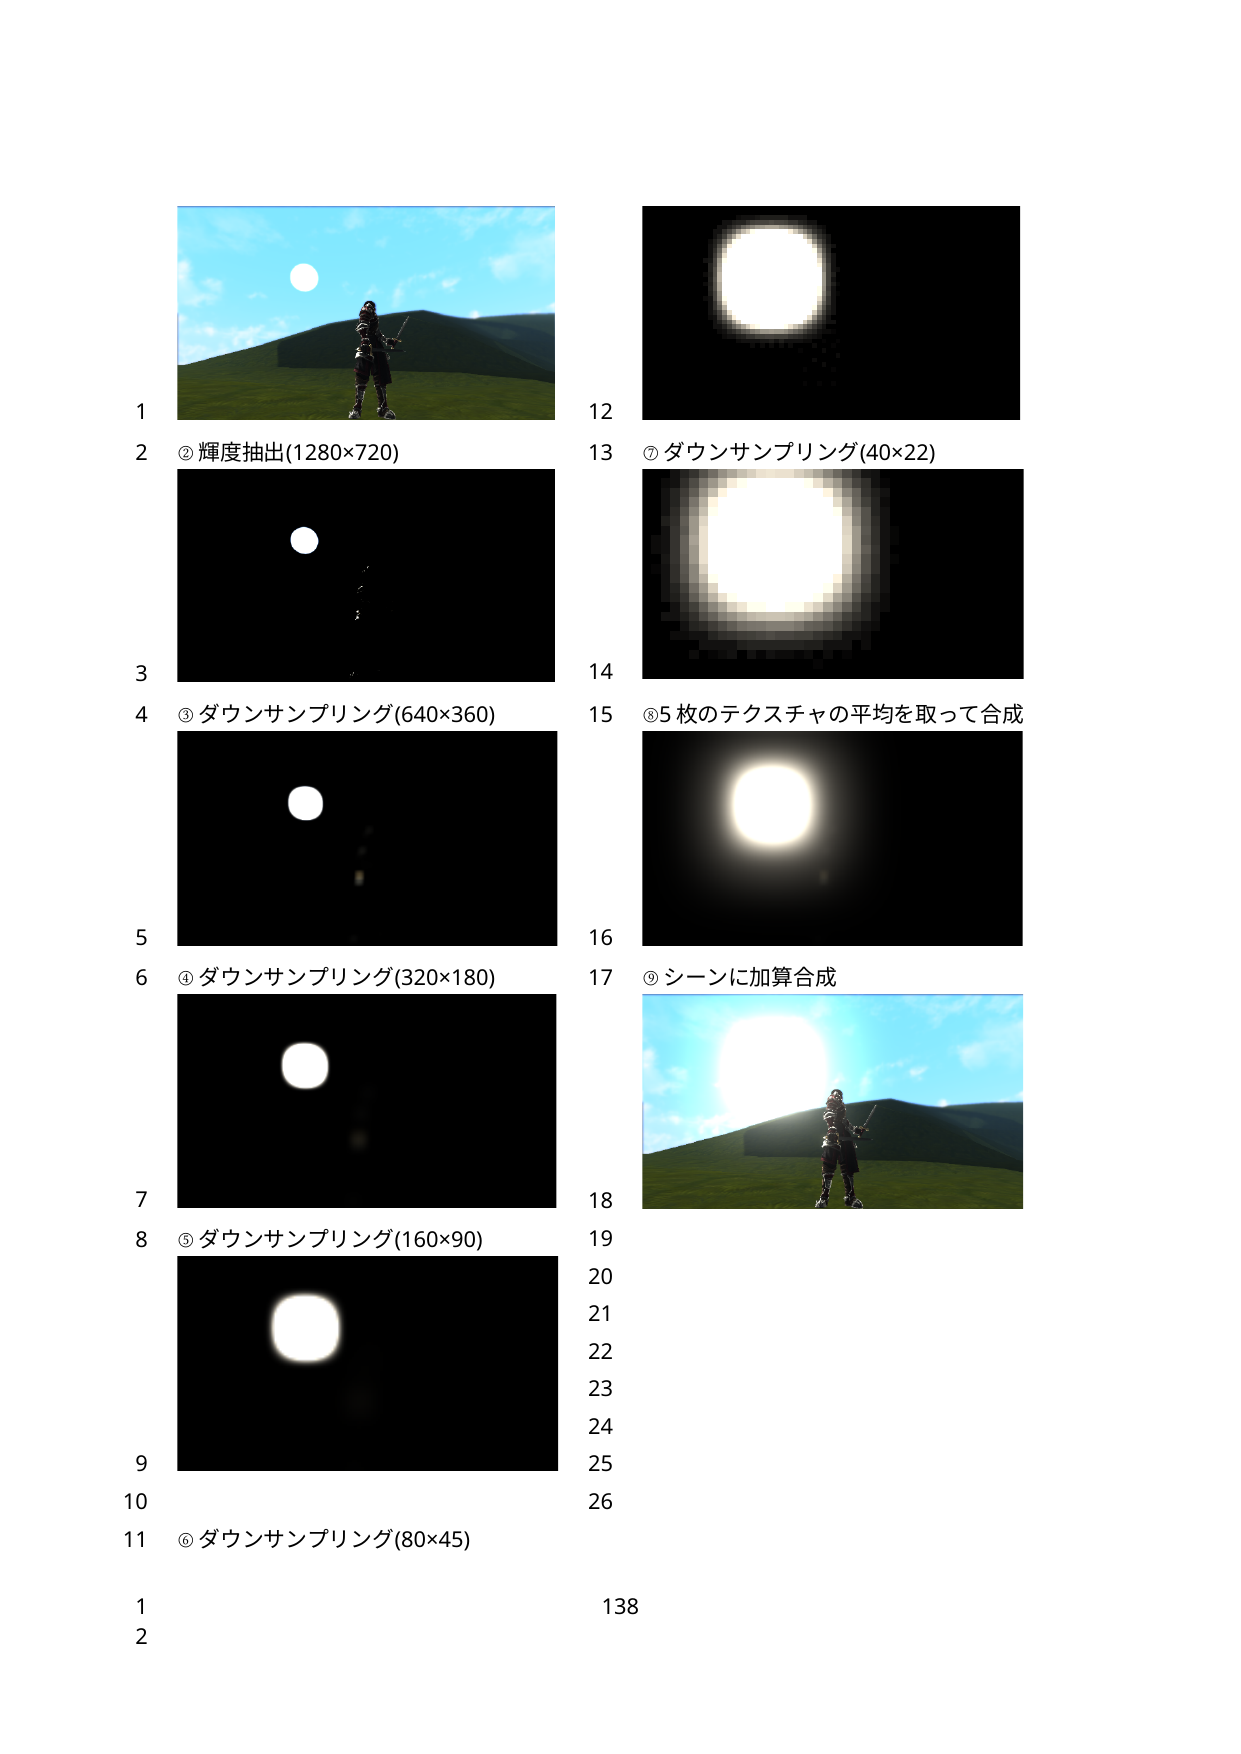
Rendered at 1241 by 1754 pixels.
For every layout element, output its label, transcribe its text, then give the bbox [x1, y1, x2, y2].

picture [177, 206, 555, 420]
picture [177, 731, 558, 946]
picture [642, 206, 1021, 420]
text ダウンサンプリング(320×180) [177, 957, 598, 994]
picture [642, 469, 1024, 679]
text シーンに加算合成 [642, 957, 1063, 994]
picture [642, 731, 1023, 946]
text ダウンサンプリング(40×22) [642, 432, 1063, 469]
text ダウンサンプリング(80×45) [177, 1519, 598, 1557]
picture [642, 994, 1024, 1209]
text ダウンサンプリング(640×360) [177, 694, 598, 732]
text 5枚のテクスチャの平均を取って合成 [642, 694, 1063, 732]
picture [177, 469, 555, 682]
text 輝度抽出(1280×720) [177, 432, 598, 469]
picture [177, 994, 557, 1208]
picture [177, 1256, 559, 1471]
text ダウンサンプリング(160×90) [177, 1219, 598, 1257]
